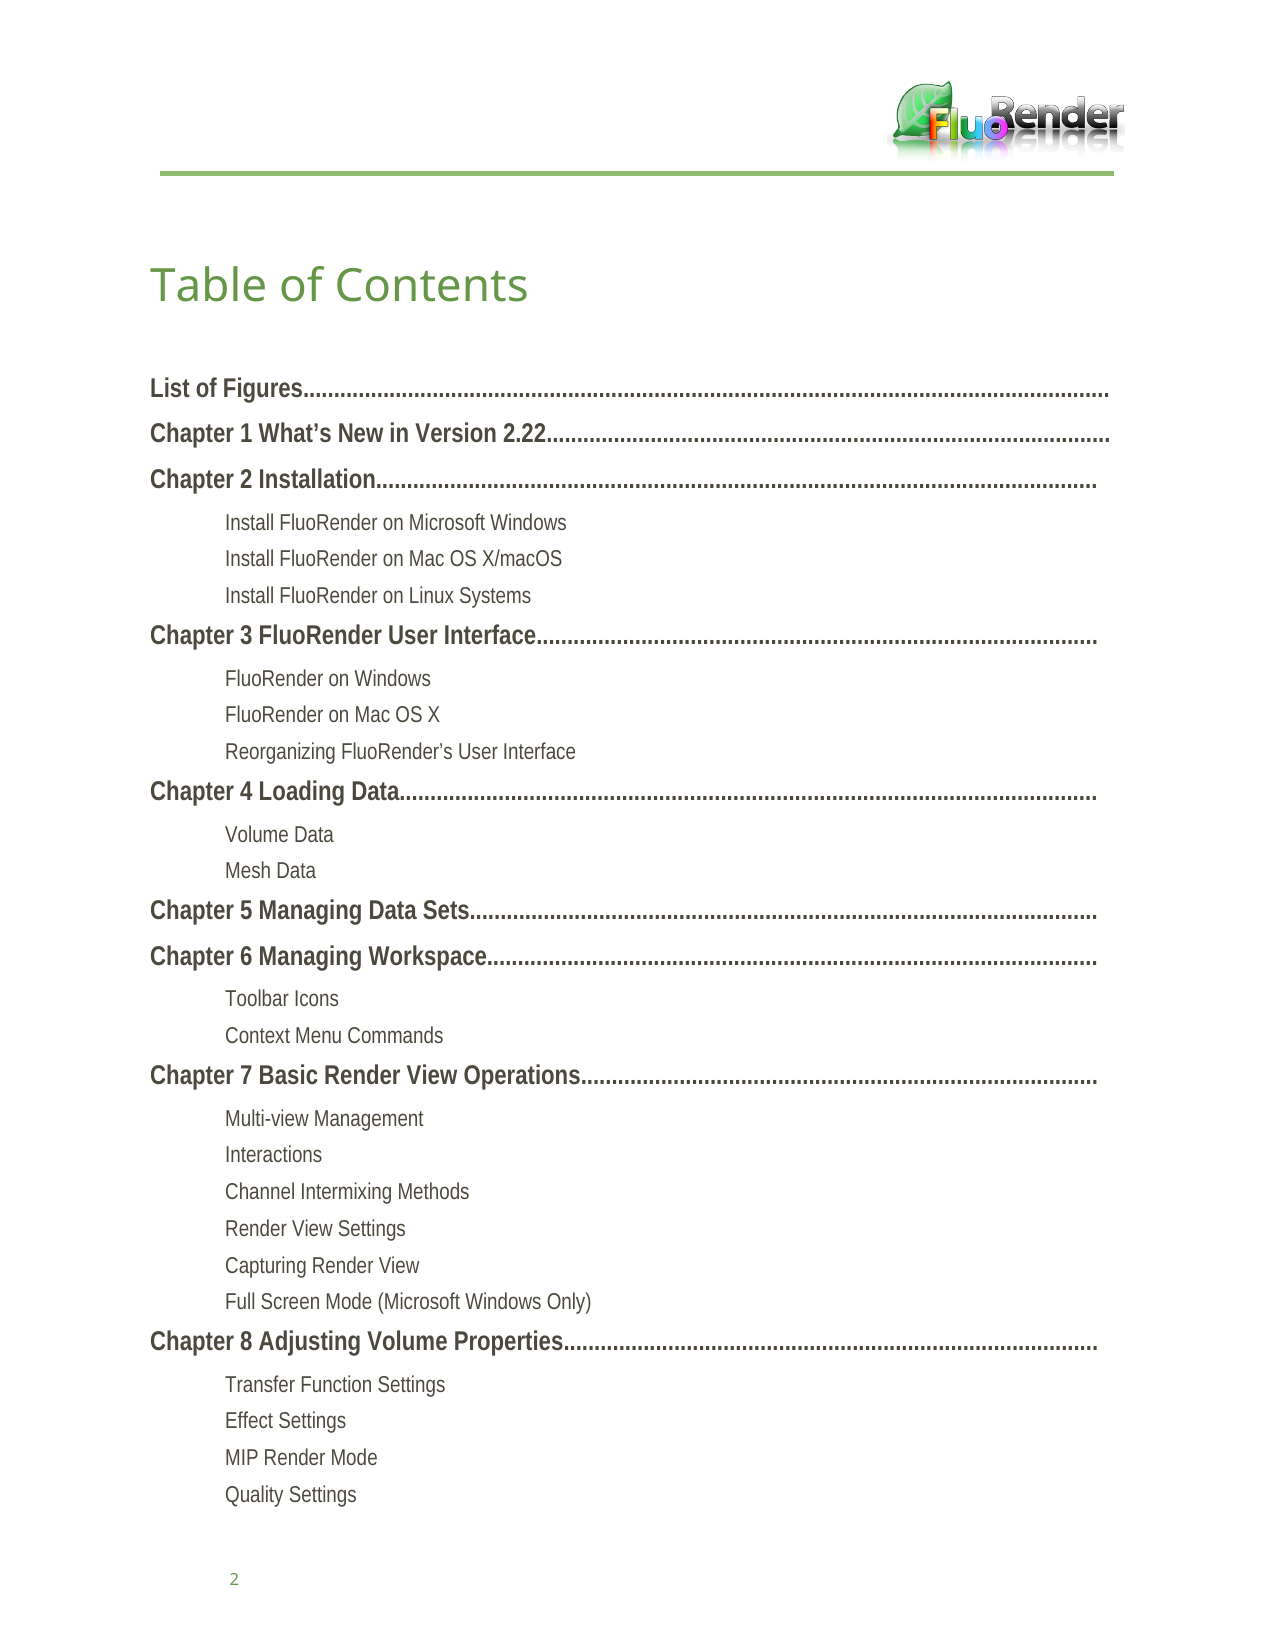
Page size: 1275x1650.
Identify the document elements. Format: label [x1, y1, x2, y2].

picture [887, 75, 1125, 165]
